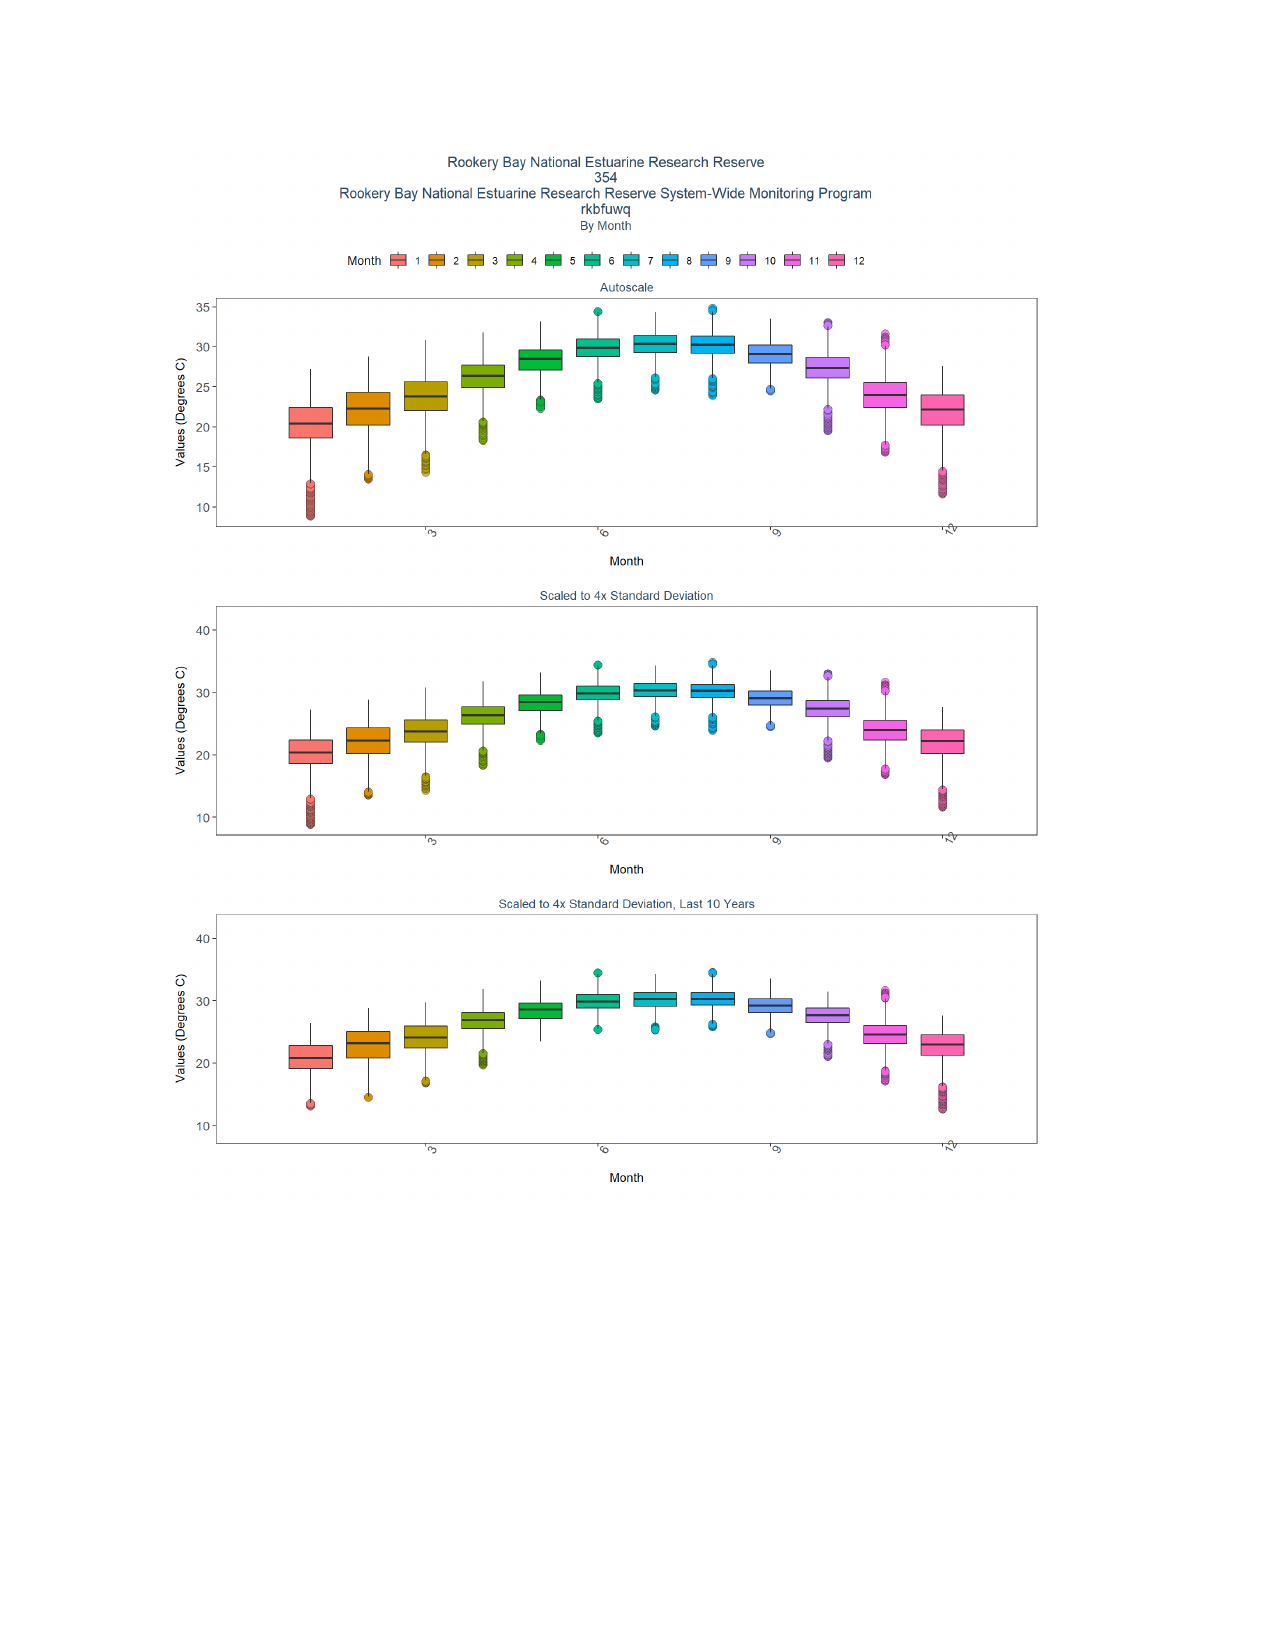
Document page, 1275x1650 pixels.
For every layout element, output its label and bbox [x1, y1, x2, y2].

picture [168, 150, 1044, 1200]
